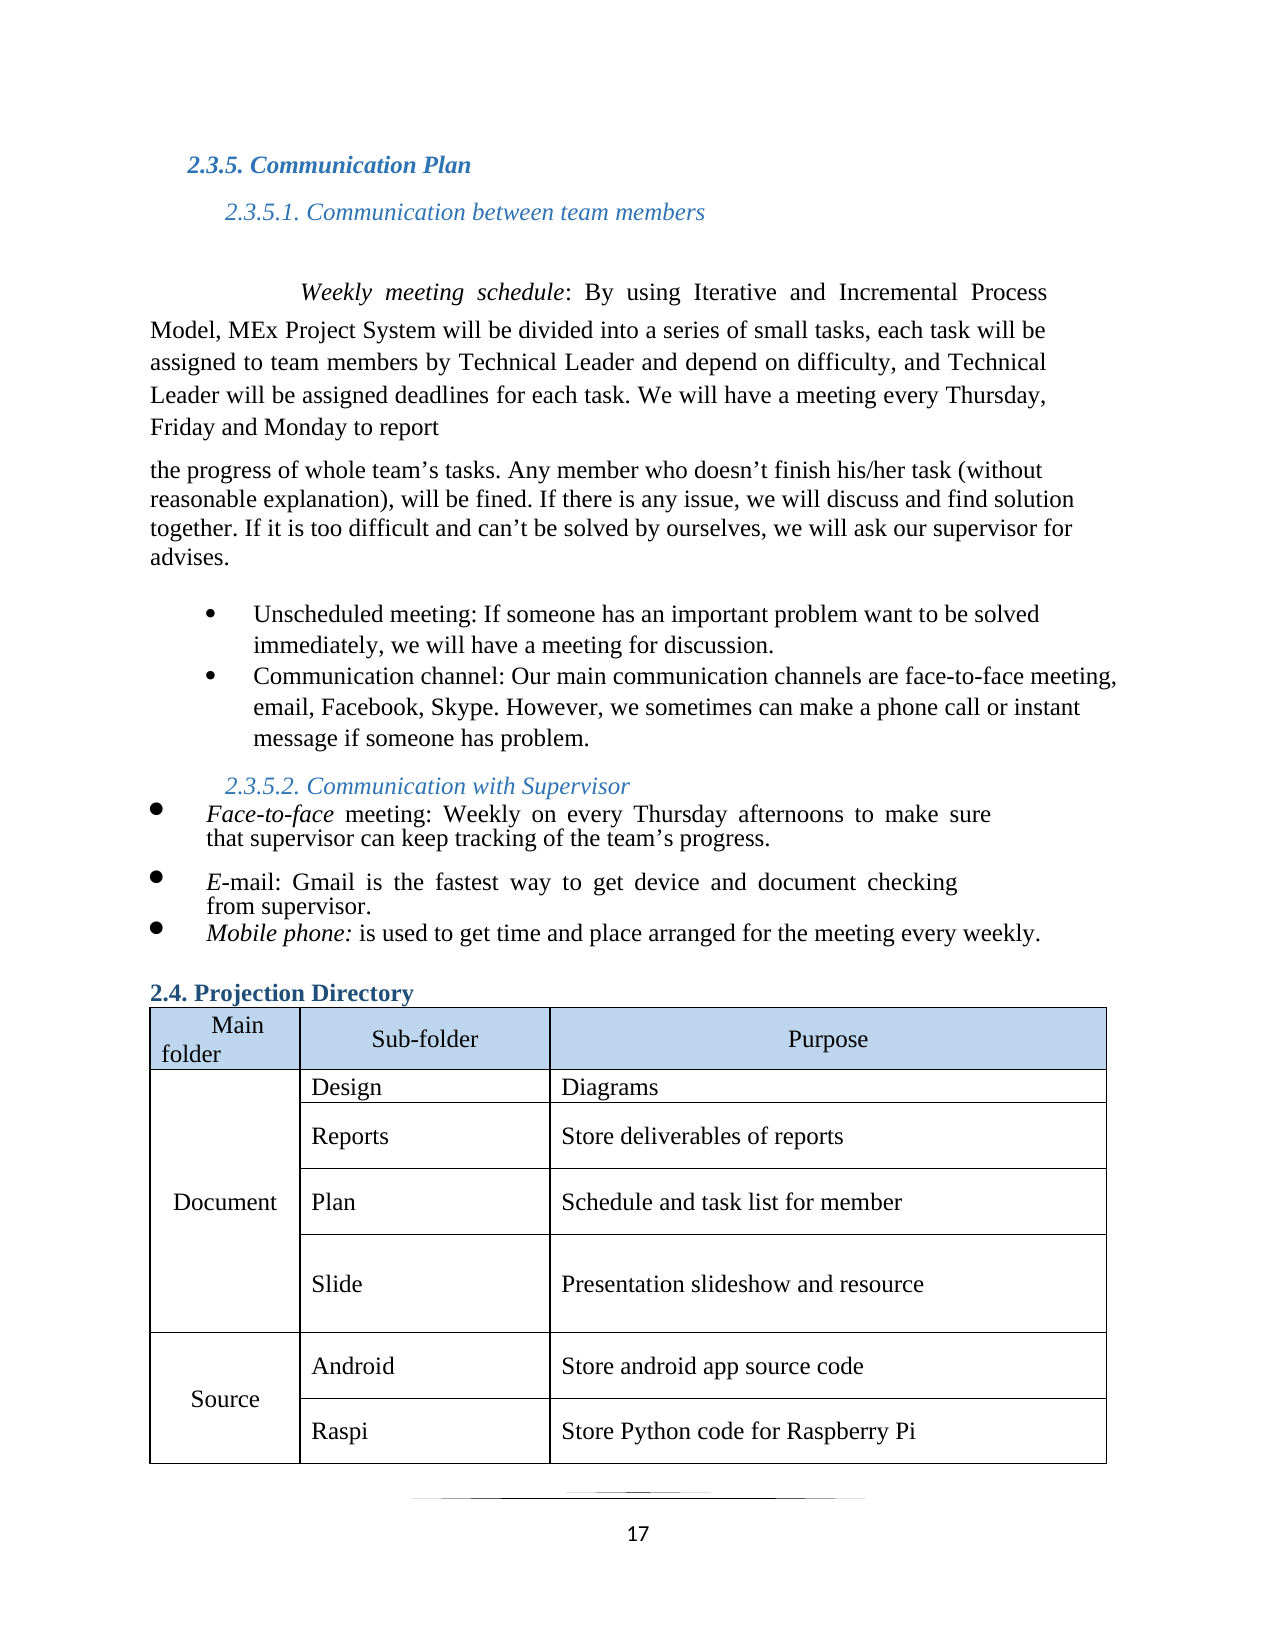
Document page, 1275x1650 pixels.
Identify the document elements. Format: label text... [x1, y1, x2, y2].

table_cell Design [301, 1070, 549, 1102]
table_cell Store android app source code [551, 1333, 1106, 1397]
list Unscheduled meeting: If someone has an important problem want to be solved immediately, we will have a meeting for discussion. [206, 599, 1125, 659]
list Weekly meeting schedule: By using Iterative and Incremental Process Model, MEx Project System will be divided into a series of small tasks, each task will be assigned to team members by Technical Leader and depend on difficulty, and Technical Leader will be assigned deadlines for each task. We will have a meeting every Thursday, Friday and Monday to report [150, 254, 1048, 441]
table_cell Store deliverables of reports [551, 1103, 1106, 1168]
table_cell Slide [301, 1235, 549, 1332]
table_header Main folder [151, 1008, 299, 1069]
text 2.3.5. Communication Plan [187, 150, 1125, 179]
list Projection Directory [150, 978, 1125, 1007]
table_cell Store Python code for Raspberry Pi [551, 1399, 1106, 1463]
list Communication with Supervisor [225, 771, 1125, 800]
table_cell Reports [301, 1103, 549, 1168]
table_cell Plan [301, 1169, 549, 1233]
table_cell Schedule and task list for member [551, 1169, 1106, 1233]
list Face-to-face meeting: Weekly on every Thursday afternoons to make sure that supervisor can keep tracking of the team’s progress. [150, 800, 992, 852]
list Mobile phone: is used to get time and place arranged for the meeting every weekly. [150, 920, 1125, 946]
list Communication between team members [225, 197, 1125, 226]
table_cell Android [301, 1333, 549, 1397]
table_cell Source [151, 1333, 299, 1463]
text the progress of whole team’s tasks. Any member who doesn’t finish his/her task (without reasonable explanation), will be fined. If there is any issue, we will discuss and find solution together. If it is too difficult and can’t be solved by ourselves, we will ask our supervisor for advises. [150, 456, 1125, 571]
table_header Purpose [551, 1008, 1106, 1069]
list Communication channel: Our main communication channels are face-to-face meeting, email, Facebook, Skype. However, we sometimes can make a phone call or instant message if someone has problem. [206, 661, 1125, 752]
table_header Sub-folder [301, 1008, 549, 1069]
table_cell Raspi [301, 1399, 549, 1463]
table_cell Presentation slideshow and resource [551, 1235, 1106, 1332]
list E-mail: Gmail is the fastest way to get device and document checking from supervisor. [150, 868, 958, 920]
table_cell Document [151, 1070, 299, 1332]
table_cell Diagrams [551, 1070, 1106, 1102]
